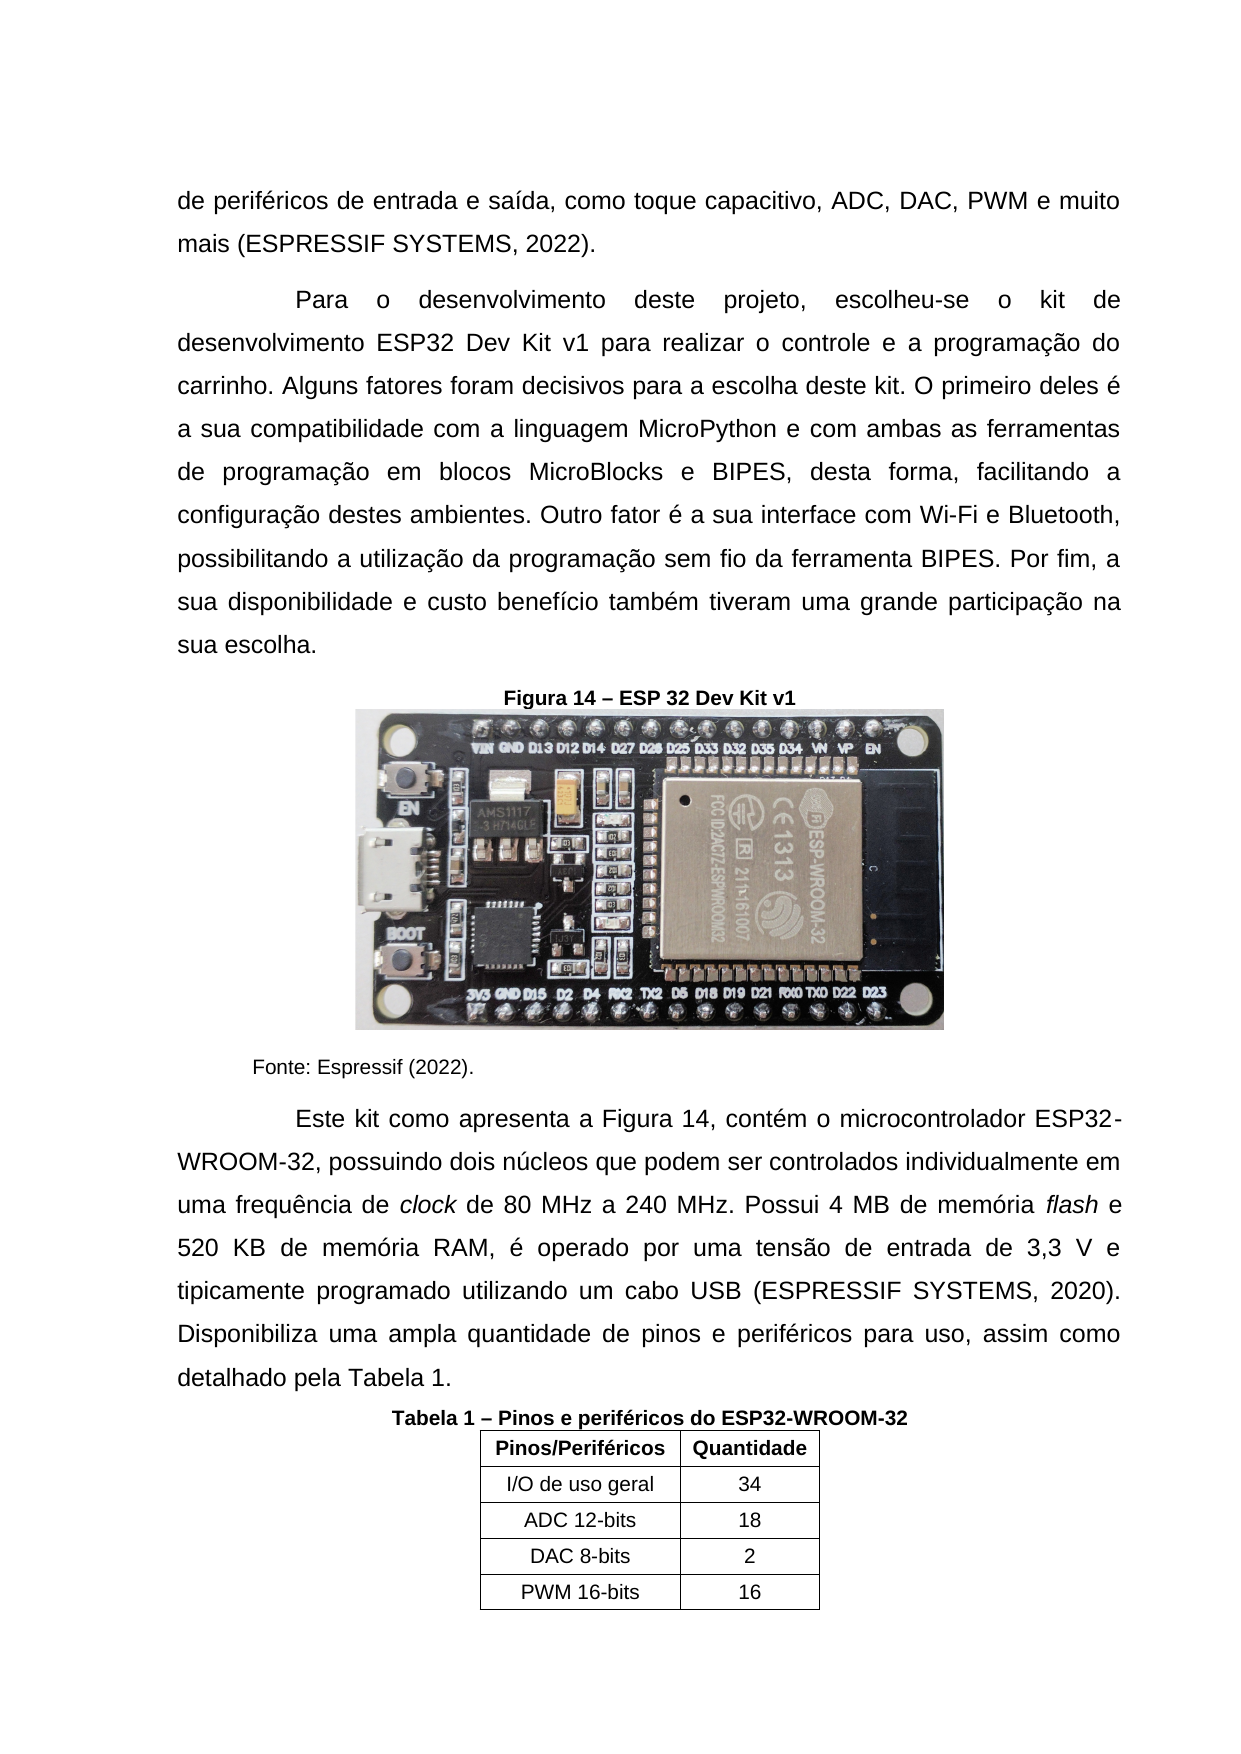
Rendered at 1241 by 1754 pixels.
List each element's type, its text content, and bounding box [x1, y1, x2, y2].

table_header Pinos/Periféricos [481, 1431, 680, 1466]
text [177, 186, 1122, 258]
table_cell DAC 8-bits [481, 1539, 680, 1573]
table_cell 18 [681, 1503, 819, 1537]
text Fonte: Espressif (2022). [177, 1055, 1122, 1079]
table_cell 34 [681, 1467, 819, 1502]
table_cell I/O de uso geral [481, 1467, 680, 1502]
table_cell PWM 16-bits [481, 1575, 680, 1609]
text Tabela 1 – Pinos e periféricos do ESP32­-WROOM-­32 [177, 1406, 1122, 1430]
picture [355, 709, 944, 1030]
table_cell 16 [681, 1575, 819, 1609]
table_cell ADC 12-bits [481, 1503, 680, 1537]
table_header Quantidade [681, 1431, 819, 1466]
text Este kit como apresenta a Figura 14, contém o microcontrolador ESP32­-WROOM-­32, possuindo dois núcleos que podem ser controlados individualmente em uma frequência de clock de 80 MHz a 240 MHz. Possui 4 MB de memória flash e 520 KB de memória RAM, é operado por uma tensão de entrada de 3,3 V e tipicamente programado utilizando um cabo USB (ESPRESSIF SYSTEMS, 2020). Disponibiliza uma ampla quantidade de pinos e periféricos para uso, assim como detalhado pela Tabela 1. [177, 1104, 1122, 1391]
text Para o desenvolvimento deste projeto, escolheu-se o kit de desenvolvimento ESP32 Dev Kit v1 para realizar o controle e a programação do carrinho. Alguns fatores foram decisivos para a escolha deste kit. O primeiro deles é a sua compatibilidade com a linguagem MicroPython e com ambas as ferramentas de programação em blocos MicroBlocks e BIPES, desta forma, facilitando a configuração destes ambientes. Outro fator é a sua interface com Wi-Fi e Bluetooth, possibilitando a utilização da programação sem fio da ferramenta BIPES. Por fim, a sua disponibilidade e custo benefício também tiveram uma grande participação na sua escolha. [177, 285, 1122, 659]
table_cell 2 [681, 1539, 819, 1573]
